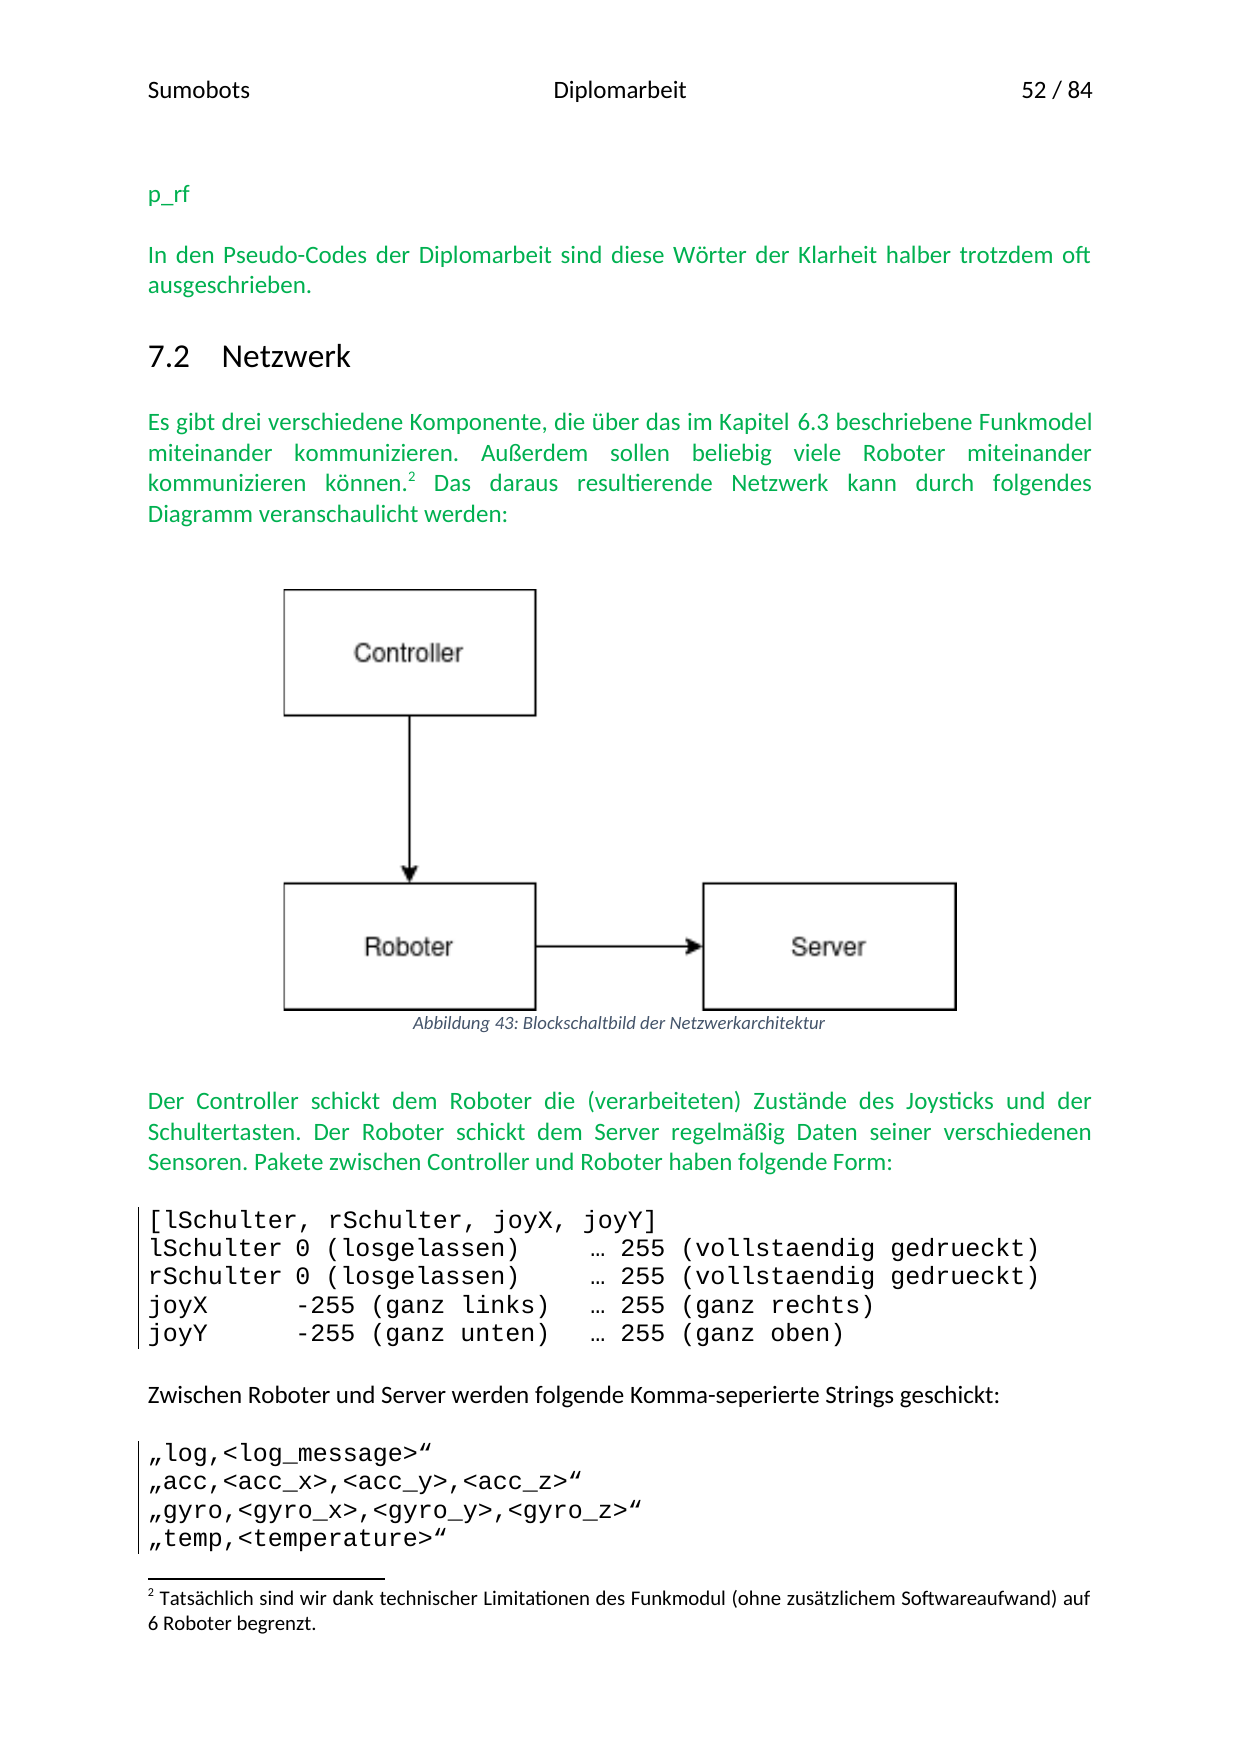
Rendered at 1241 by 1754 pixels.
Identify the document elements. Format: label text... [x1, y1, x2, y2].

text [lSchulter, rSchulter, joyX, joyY] [148, 1207, 1093, 1236]
text „gyro,<gyro_x>,<gyro_y>,<gyro_z>“ [148, 1497, 1093, 1526]
text lSchulter 0 (losgelassen) … 255 (vollstaendig gedrueckt) [148, 1236, 1093, 1264]
text In den Pseudo-Codes der Diplomarbeit sind diese Wörter der Klarheit halber trotzdem oft ausgeschrieben. [148, 239, 1093, 300]
text „log,<log_message>“ [148, 1441, 1093, 1469]
text Der Controller schickt dem Roboter die (verarbeiteten) Zustände des Joysticks und der Schultertasten. Der Roboter schickt dem Server regelmäßig Daten seiner verschiedenen Sensoren. Pakete zwischen Controller und Roboter haben folgende Form: [148, 1085, 1093, 1177]
text Abbildung 43: Blockschaltbild der Netzwerkarchitektur [148, 1011, 1093, 1034]
text joyY -255 (ganz unten) … 255 (ganz oben) [148, 1321, 1093, 1349]
text „acc,<acc_x>,<acc_y>,<acc_z>“ [148, 1469, 1093, 1497]
text Es gibt drei verschiedene Komponente, die über das im Kapitel 6.4 beschriebene Funkmodel miteinander kommunizieren. Außerdem sollen beliebig viele Roboter miteinander kommunizieren können. Das daraus resultierende Netzwerk kann durch folgendes Diagramm veranschaulicht werden: [148, 406, 1093, 528]
picture [283, 589, 957, 1011]
text p_rf [148, 178, 1093, 209]
text joyX -255 (ganz links) … 255 (ganz rechts) [148, 1292, 1093, 1321]
text Zwischen Roboter und Server werden folgende Komma-seperierte Strings geschickt: [148, 1379, 1093, 1410]
subtitle Netzwerk [148, 335, 1093, 376]
text rSchulter 0 (losgelassen) … 255 (vollstaendig gedrueckt) [148, 1264, 1093, 1292]
text „temp,<temperature>“ [148, 1526, 1093, 1554]
